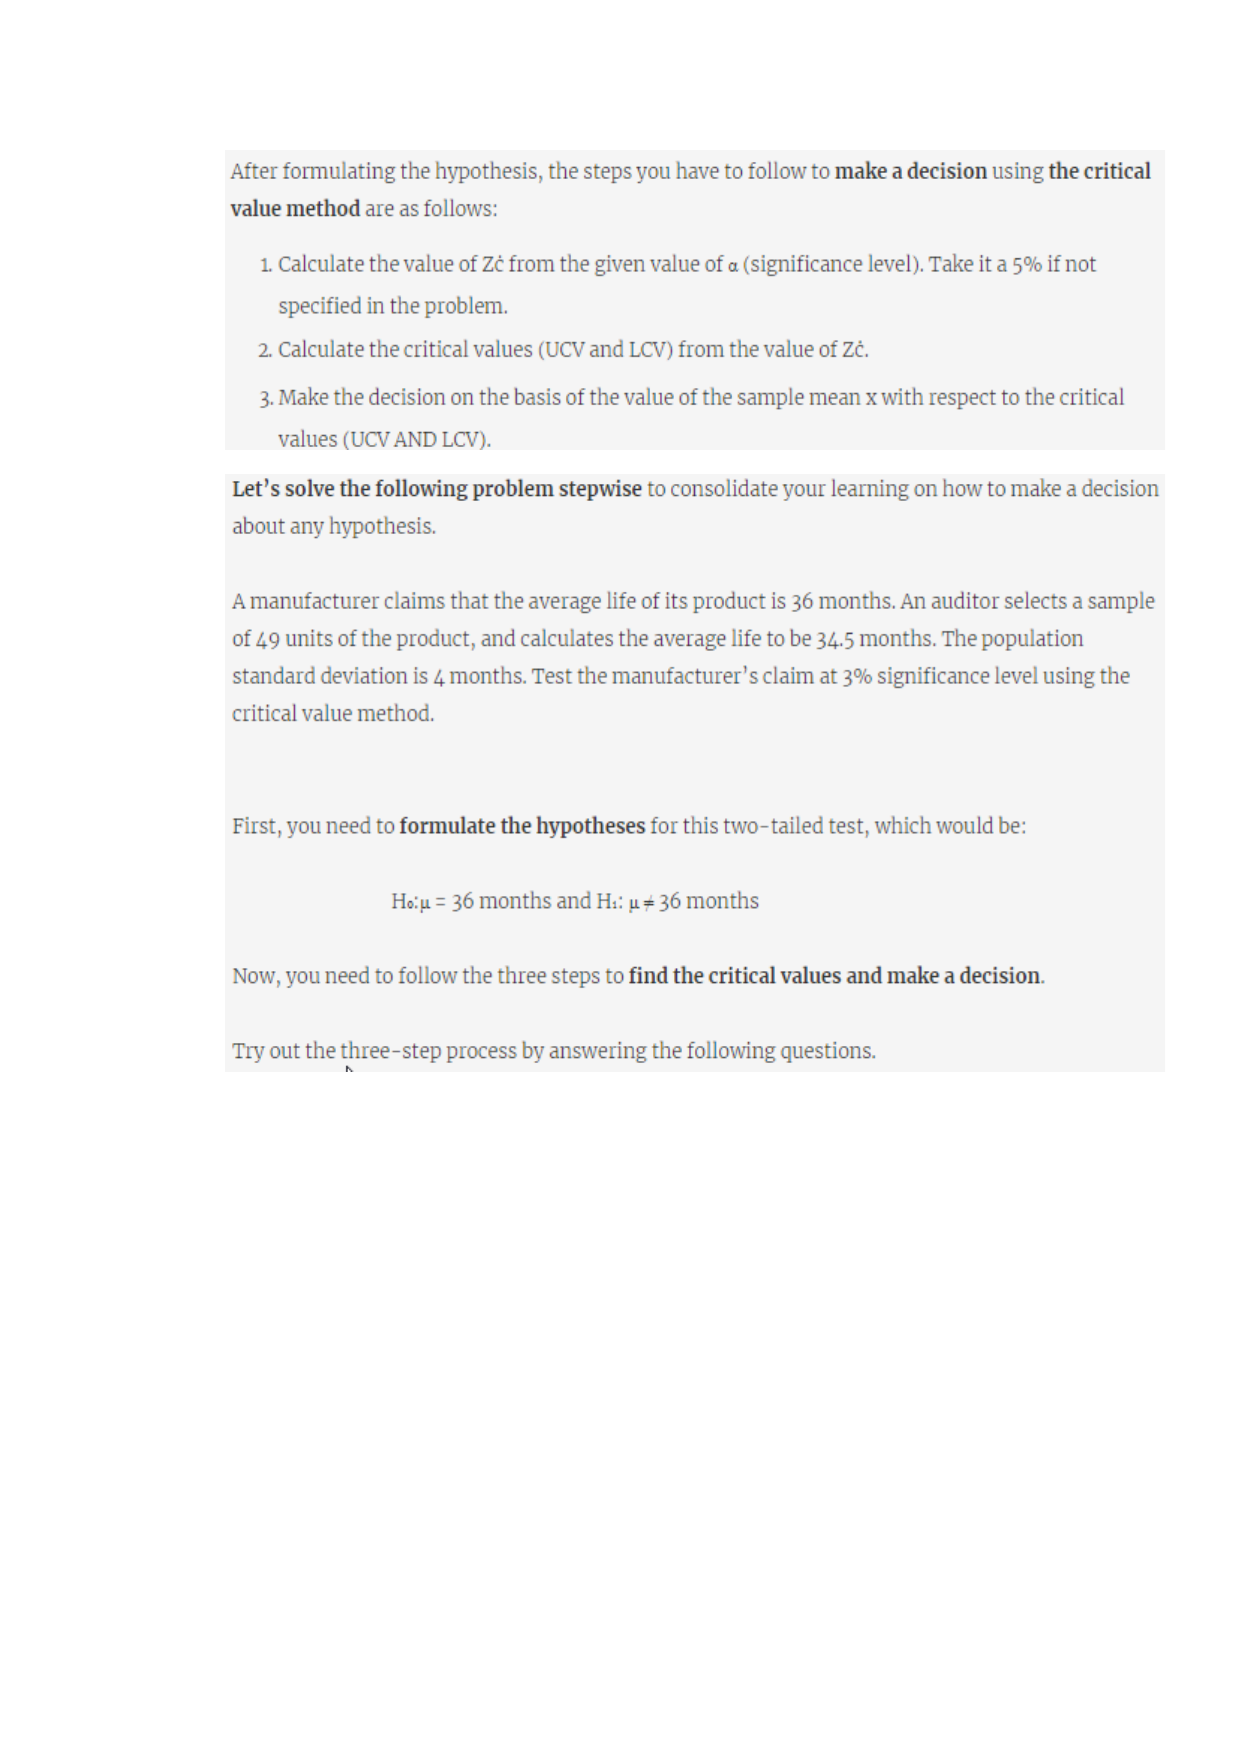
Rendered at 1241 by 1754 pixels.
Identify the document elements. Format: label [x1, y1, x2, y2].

picture [225, 474, 1166, 1072]
picture [225, 150, 1166, 450]
